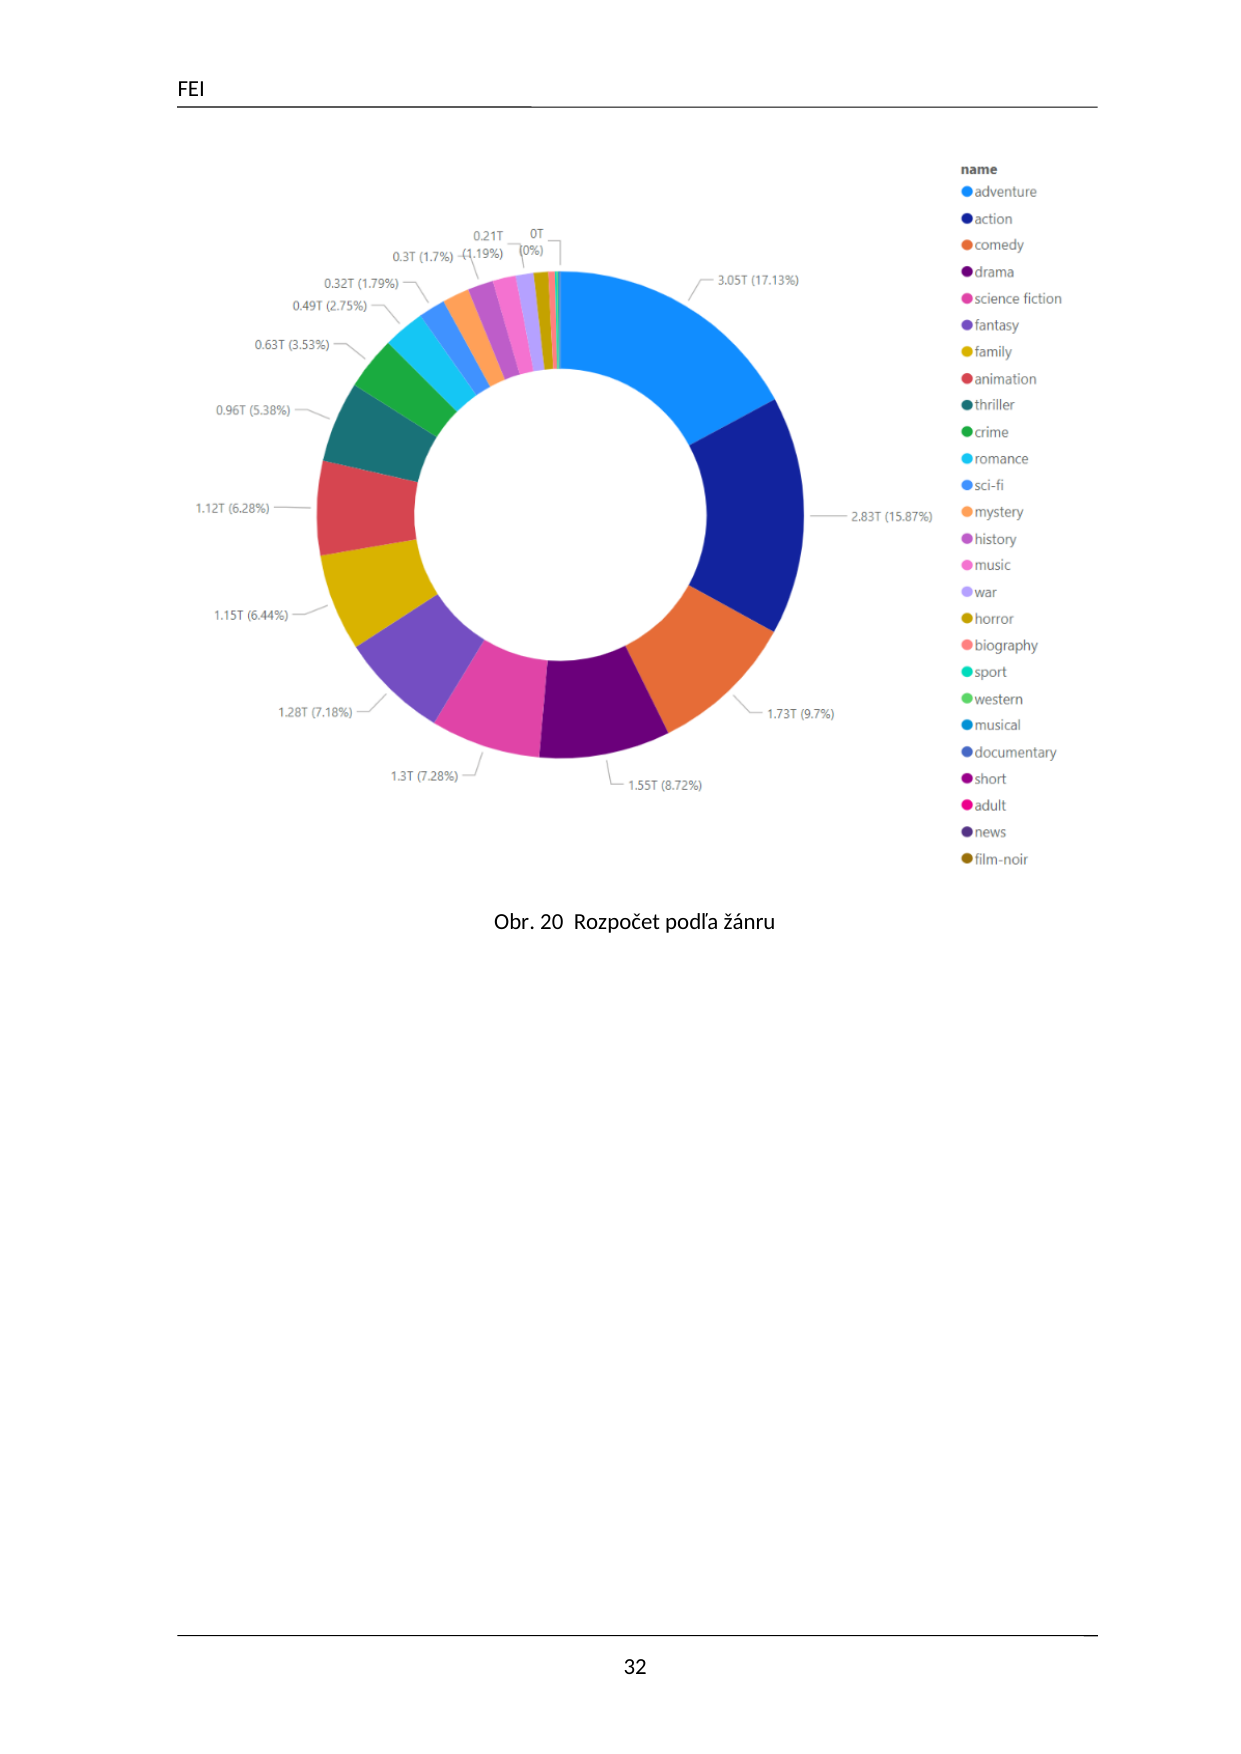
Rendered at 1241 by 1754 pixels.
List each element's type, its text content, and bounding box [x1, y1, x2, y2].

picture [163, 147, 1082, 877]
text Obr. 20 Rozpočet podľa žánru [177, 907, 1092, 935]
